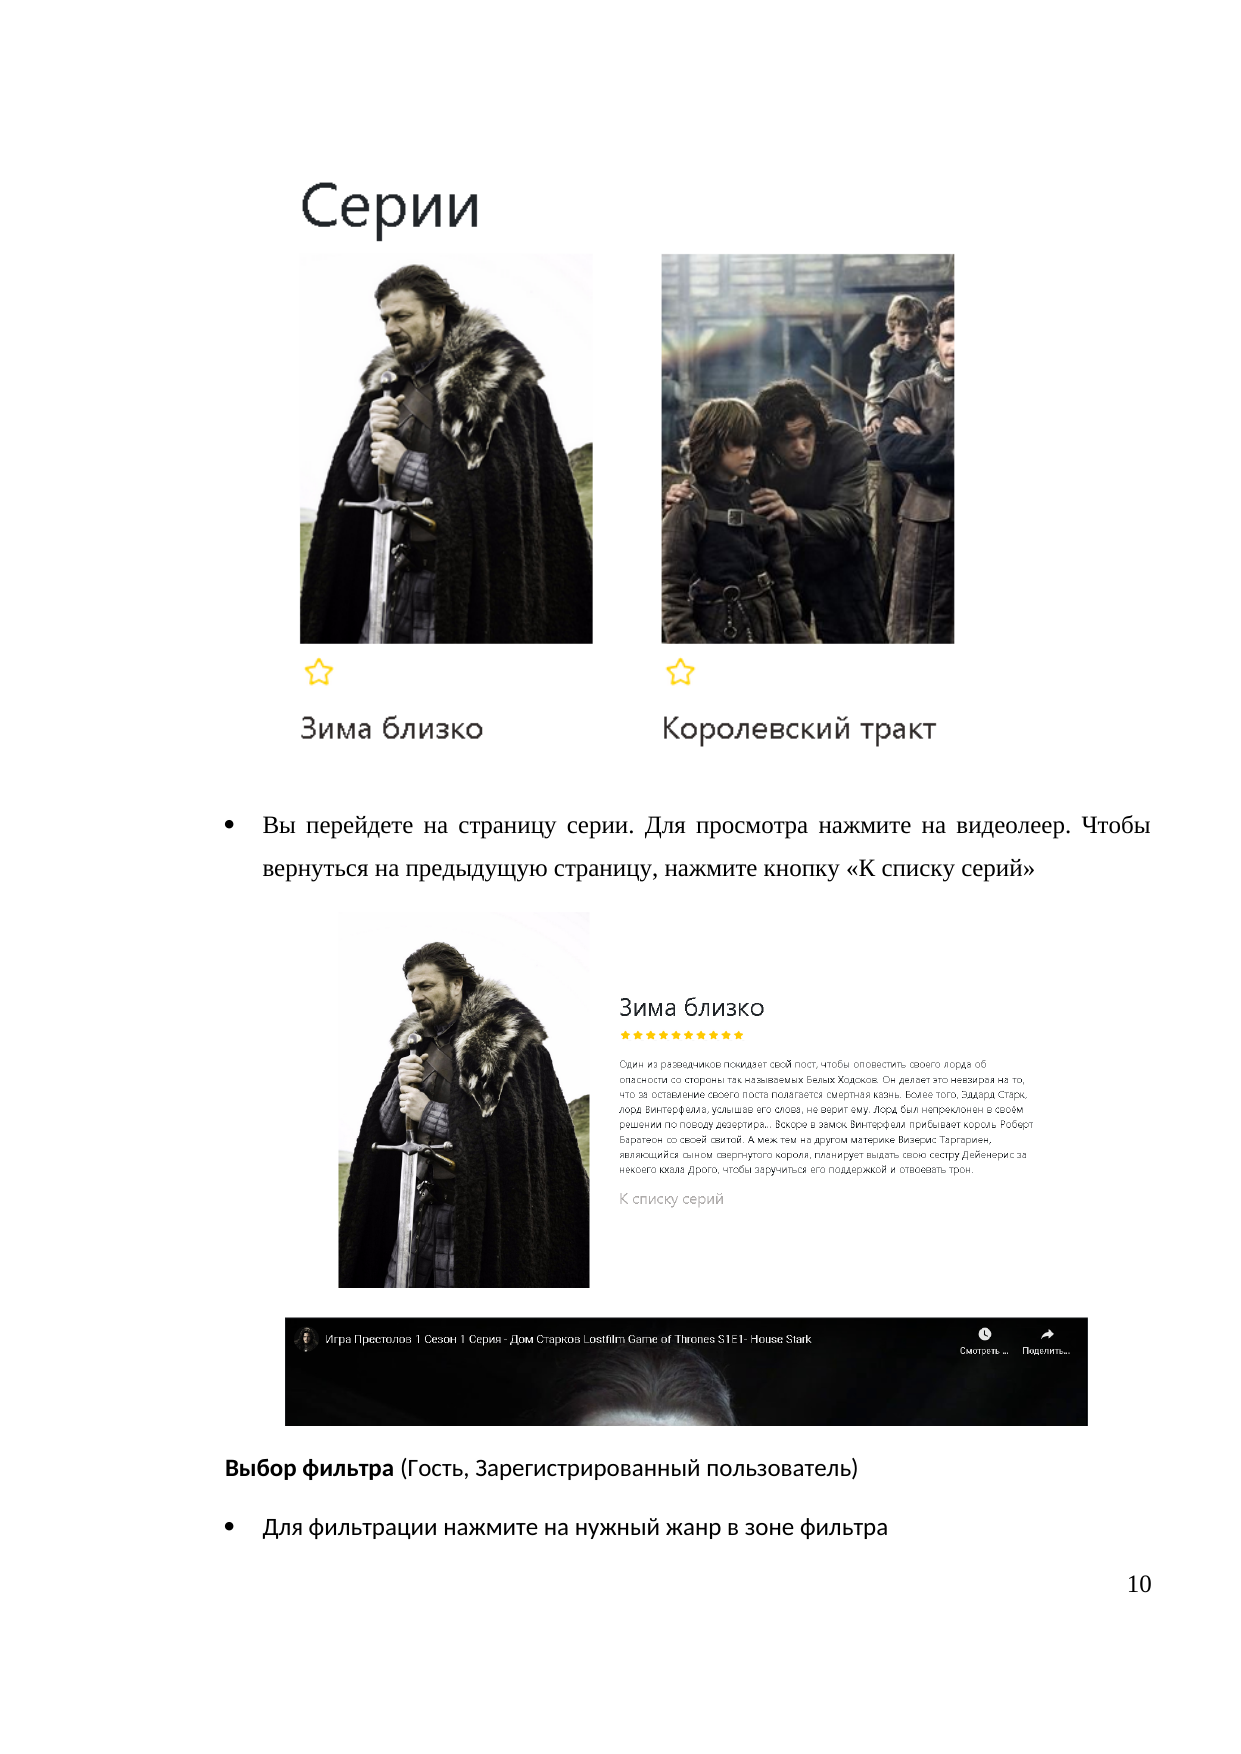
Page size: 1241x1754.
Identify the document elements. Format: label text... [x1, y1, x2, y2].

text Выбор фильтра (Гость, Зарегистрированный пользователь) [225, 1452, 1152, 1483]
list Вы перейдете на страницу серии. Для просмотра нажмите на видеолеер. Чтобы вернуться на предыдущую страницу, нажмите кнопку «К списку серий» [225, 810, 1152, 882]
list Для фильтрации нажмите на нужный жанр в зоне фильтра [225, 1511, 1152, 1541]
